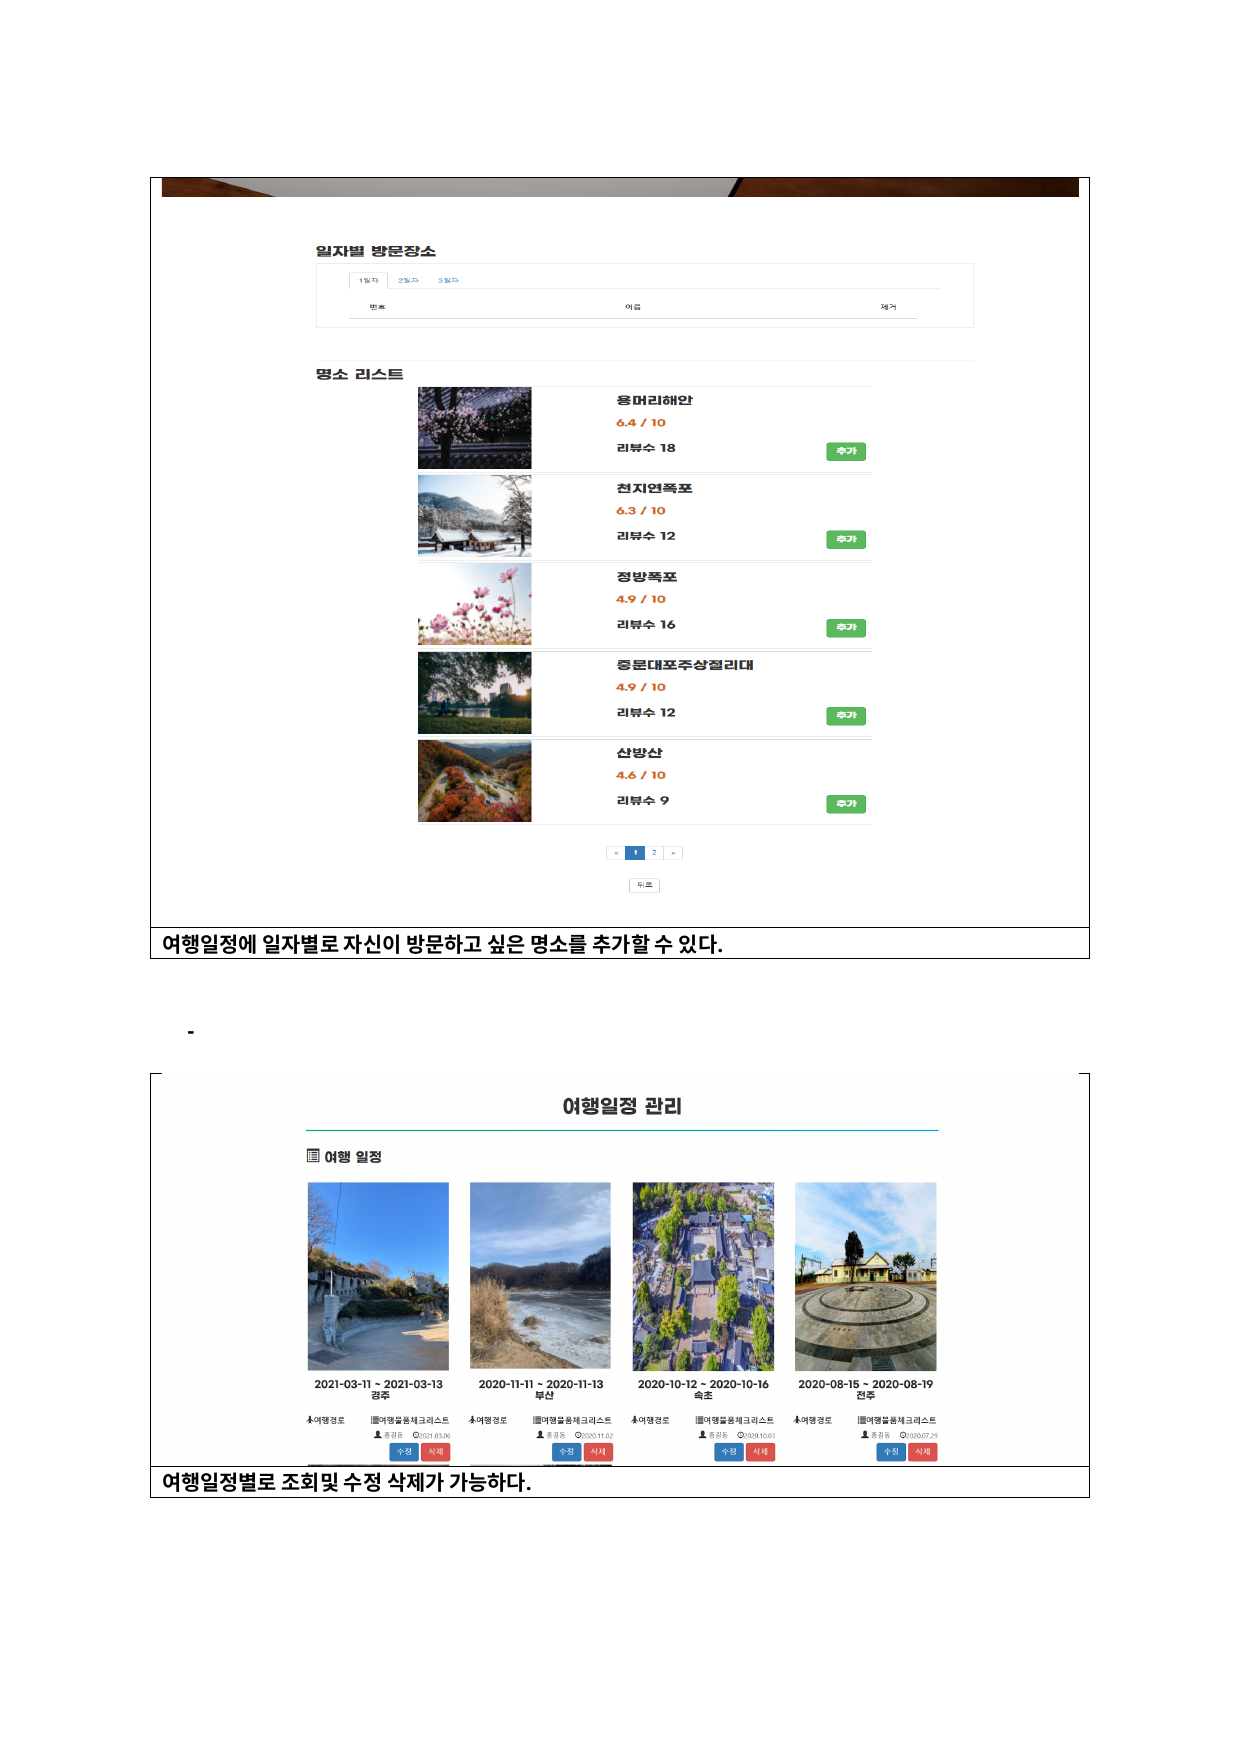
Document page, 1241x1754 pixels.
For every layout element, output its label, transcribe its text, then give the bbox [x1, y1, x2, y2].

table_header [1079, 178, 1089, 927]
picture [161, 1073, 1079, 1466]
table_cell 여행일정에 일자별로 자신이 방문하고 싶은 명소를 추가할 수 있다. [151, 928, 1089, 958]
table_header [151, 1074, 161, 1466]
table_header [151, 178, 161, 927]
table_cell 여행일정별로 조회및 수정 삭제가 가능하다. [151, 1467, 1089, 1497]
picture [161, 178, 1079, 927]
table_header [1079, 1074, 1089, 1466]
